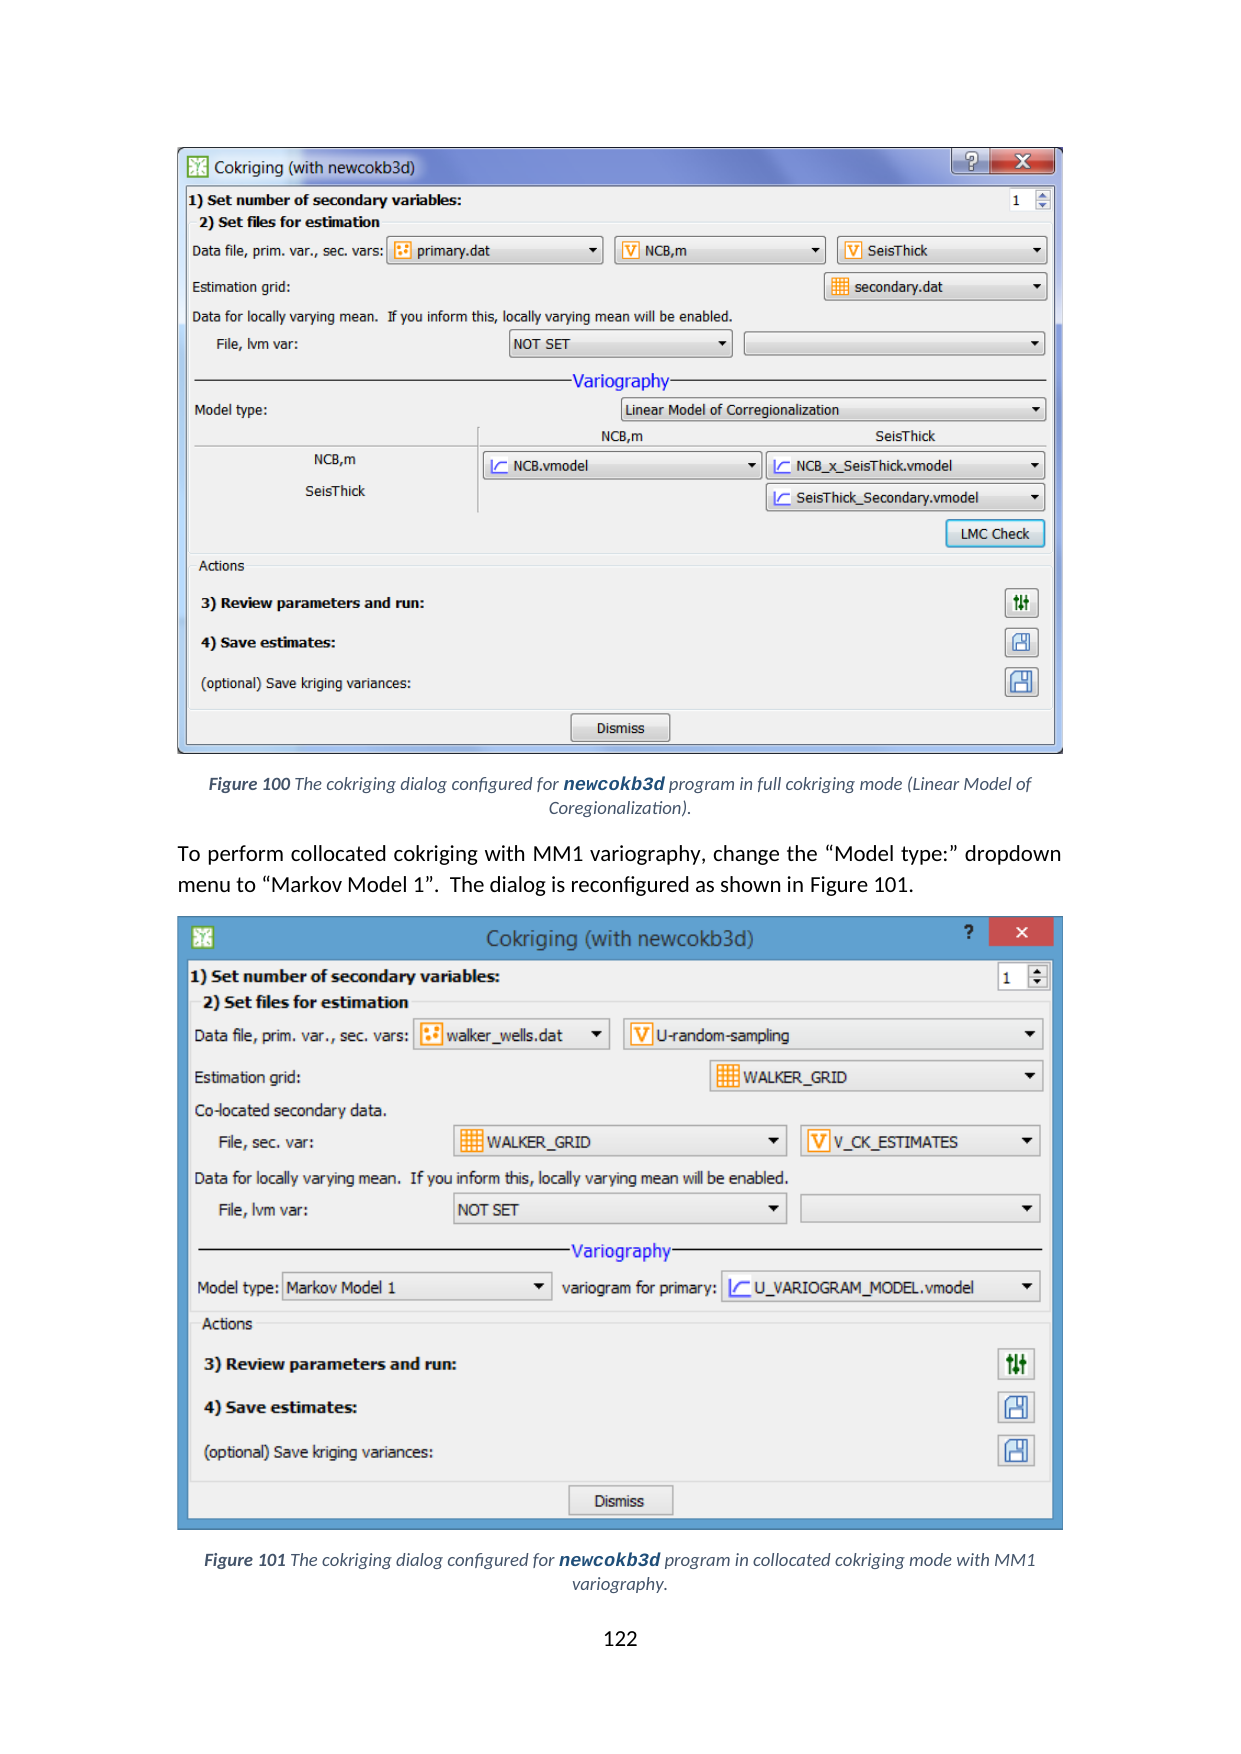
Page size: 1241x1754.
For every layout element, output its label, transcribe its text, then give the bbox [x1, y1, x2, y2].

text Figure 100 The cokriging dialog configured for newcokb3d program in full cokriging mode (Linear Model of Coregionalization). [177, 772, 1063, 819]
picture [177, 147, 1063, 754]
picture [177, 916, 1063, 1530]
text To perform collocated cokriging with MM1 variography, change the “Model type:” dropdown menu to “Markov Model 1”. The dialog is reconfigured as shown in Figure 91. [177, 839, 1063, 898]
text Figure 101 The cokriging dialog configured for newcokb3d program in collocated cokriging mode with MM1 variography. [177, 1548, 1063, 1595]
